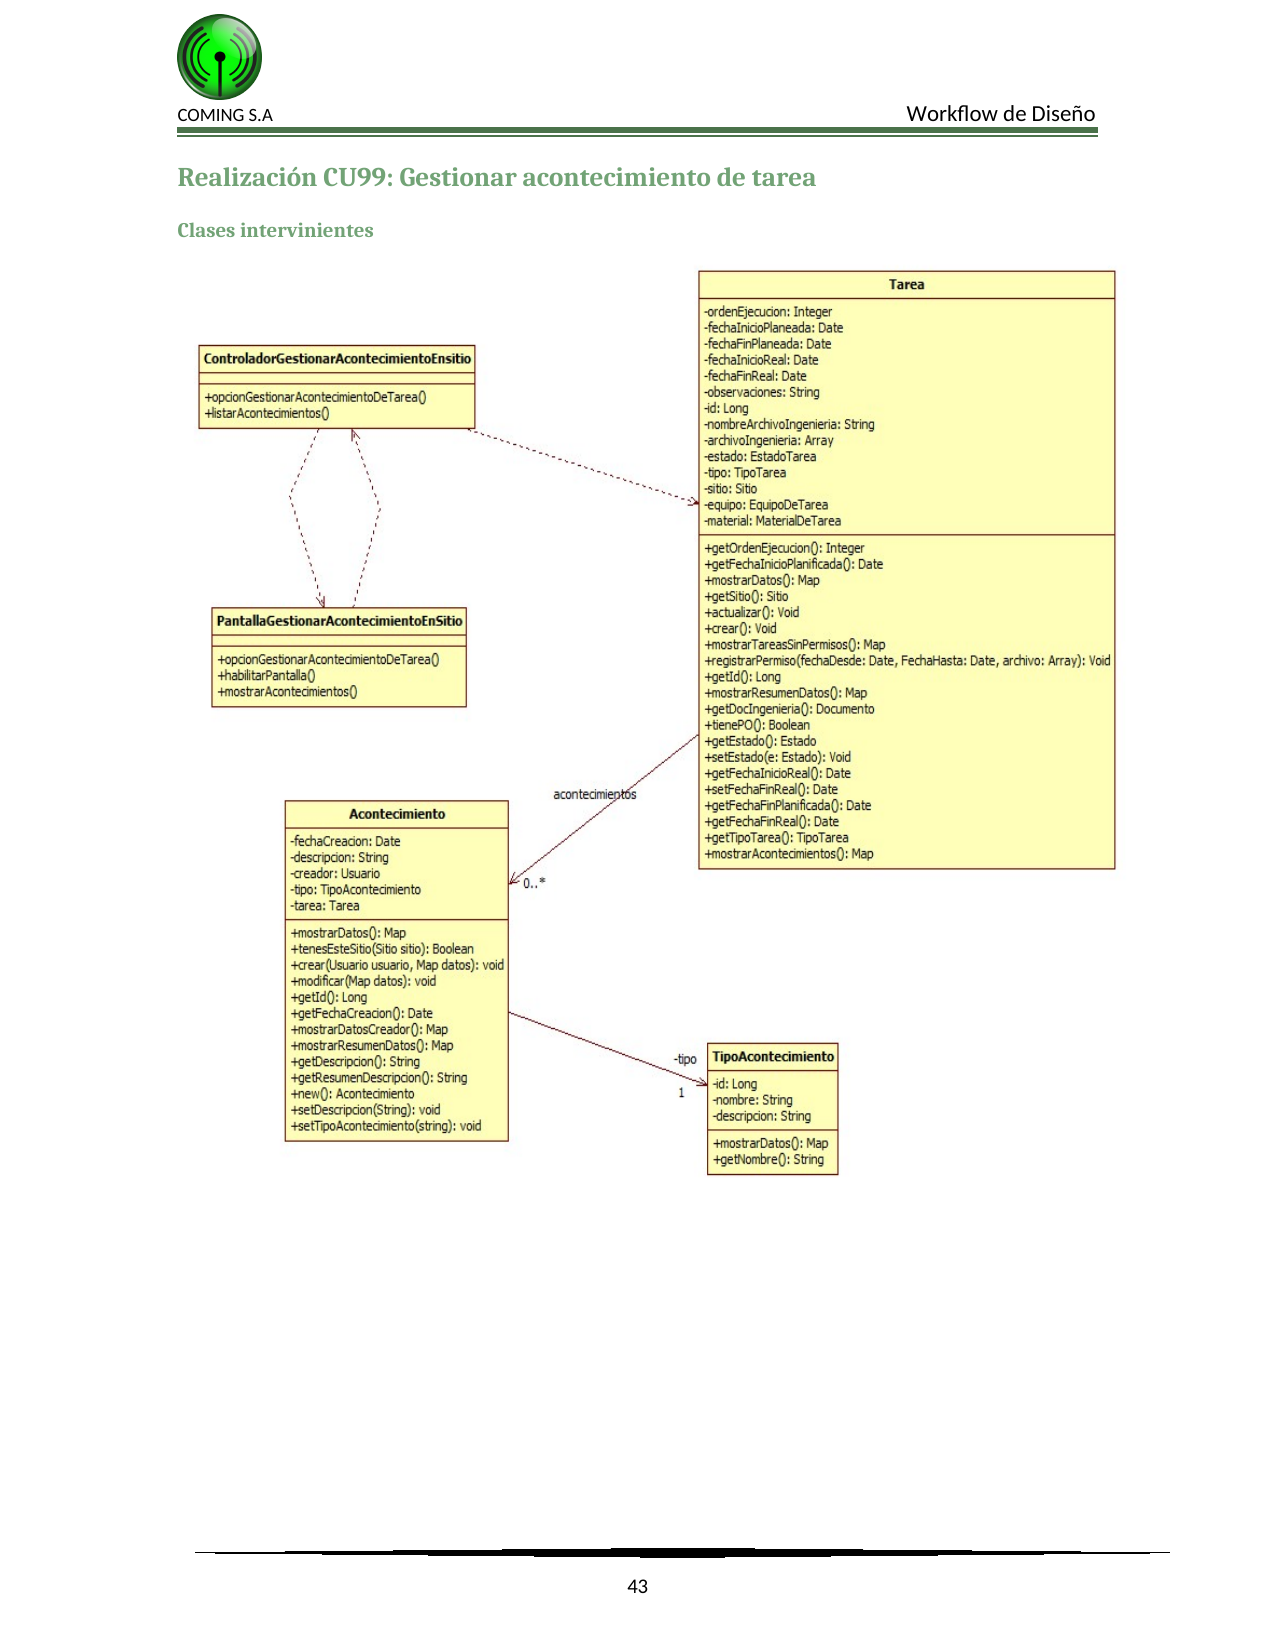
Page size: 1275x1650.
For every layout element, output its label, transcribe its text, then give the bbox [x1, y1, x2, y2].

picture [177, 14, 262, 100]
subtitle Realización CU99: Gestionar acontecimiento de tarea [177, 162, 1098, 193]
subtitle Clases intervinientes [177, 219, 1098, 243]
picture [177, 246, 1137, 1200]
